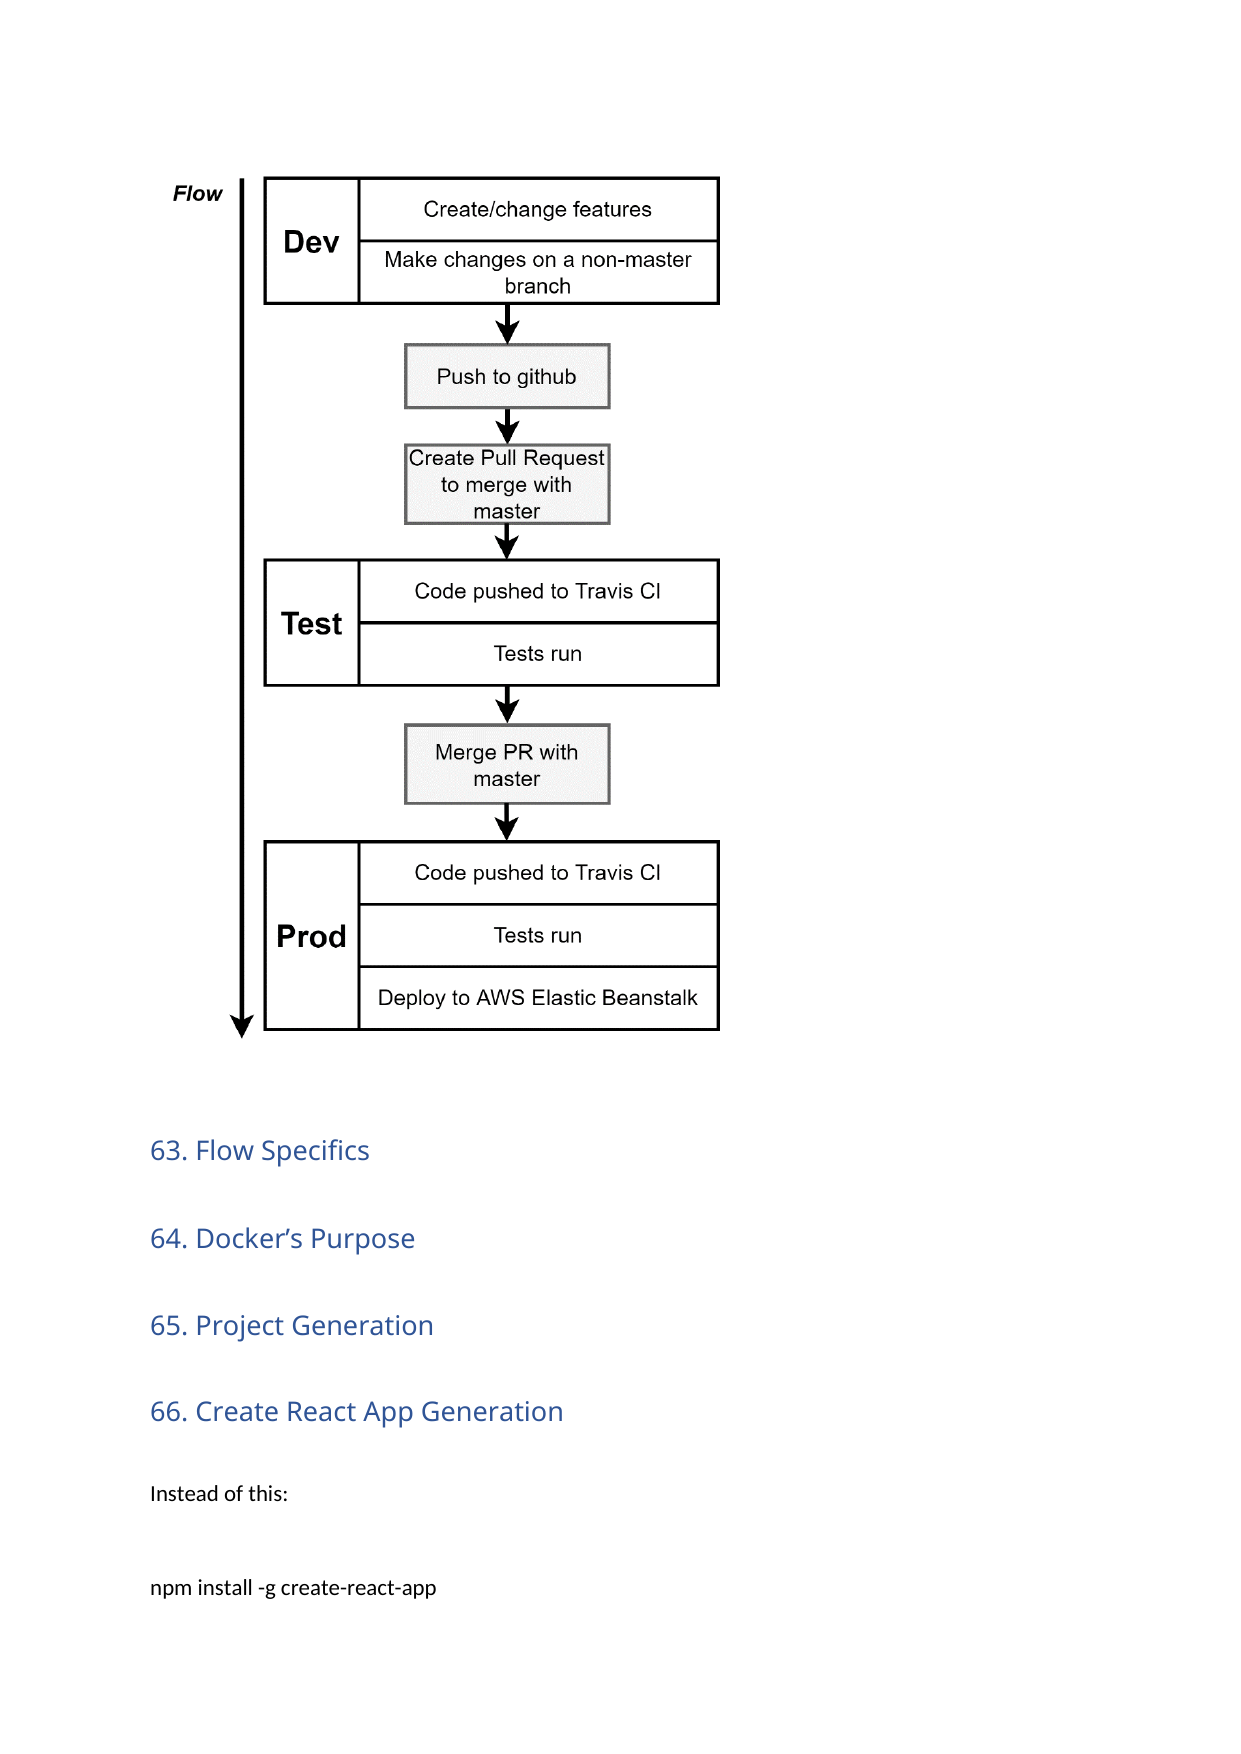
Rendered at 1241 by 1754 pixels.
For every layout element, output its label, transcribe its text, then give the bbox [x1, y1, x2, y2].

picture [150, 150, 736, 1069]
text npm install -g create-react-app [150, 1573, 1090, 1601]
subtitle 63. Flow Specifics [150, 1132, 1090, 1168]
subtitle 64. Docker’s Purpose [150, 1219, 1090, 1256]
subtitle 66. Create React App Generation [150, 1393, 1090, 1430]
text Instead of this: [150, 1479, 1090, 1507]
subtitle 65. Project Generation [150, 1306, 1090, 1343]
